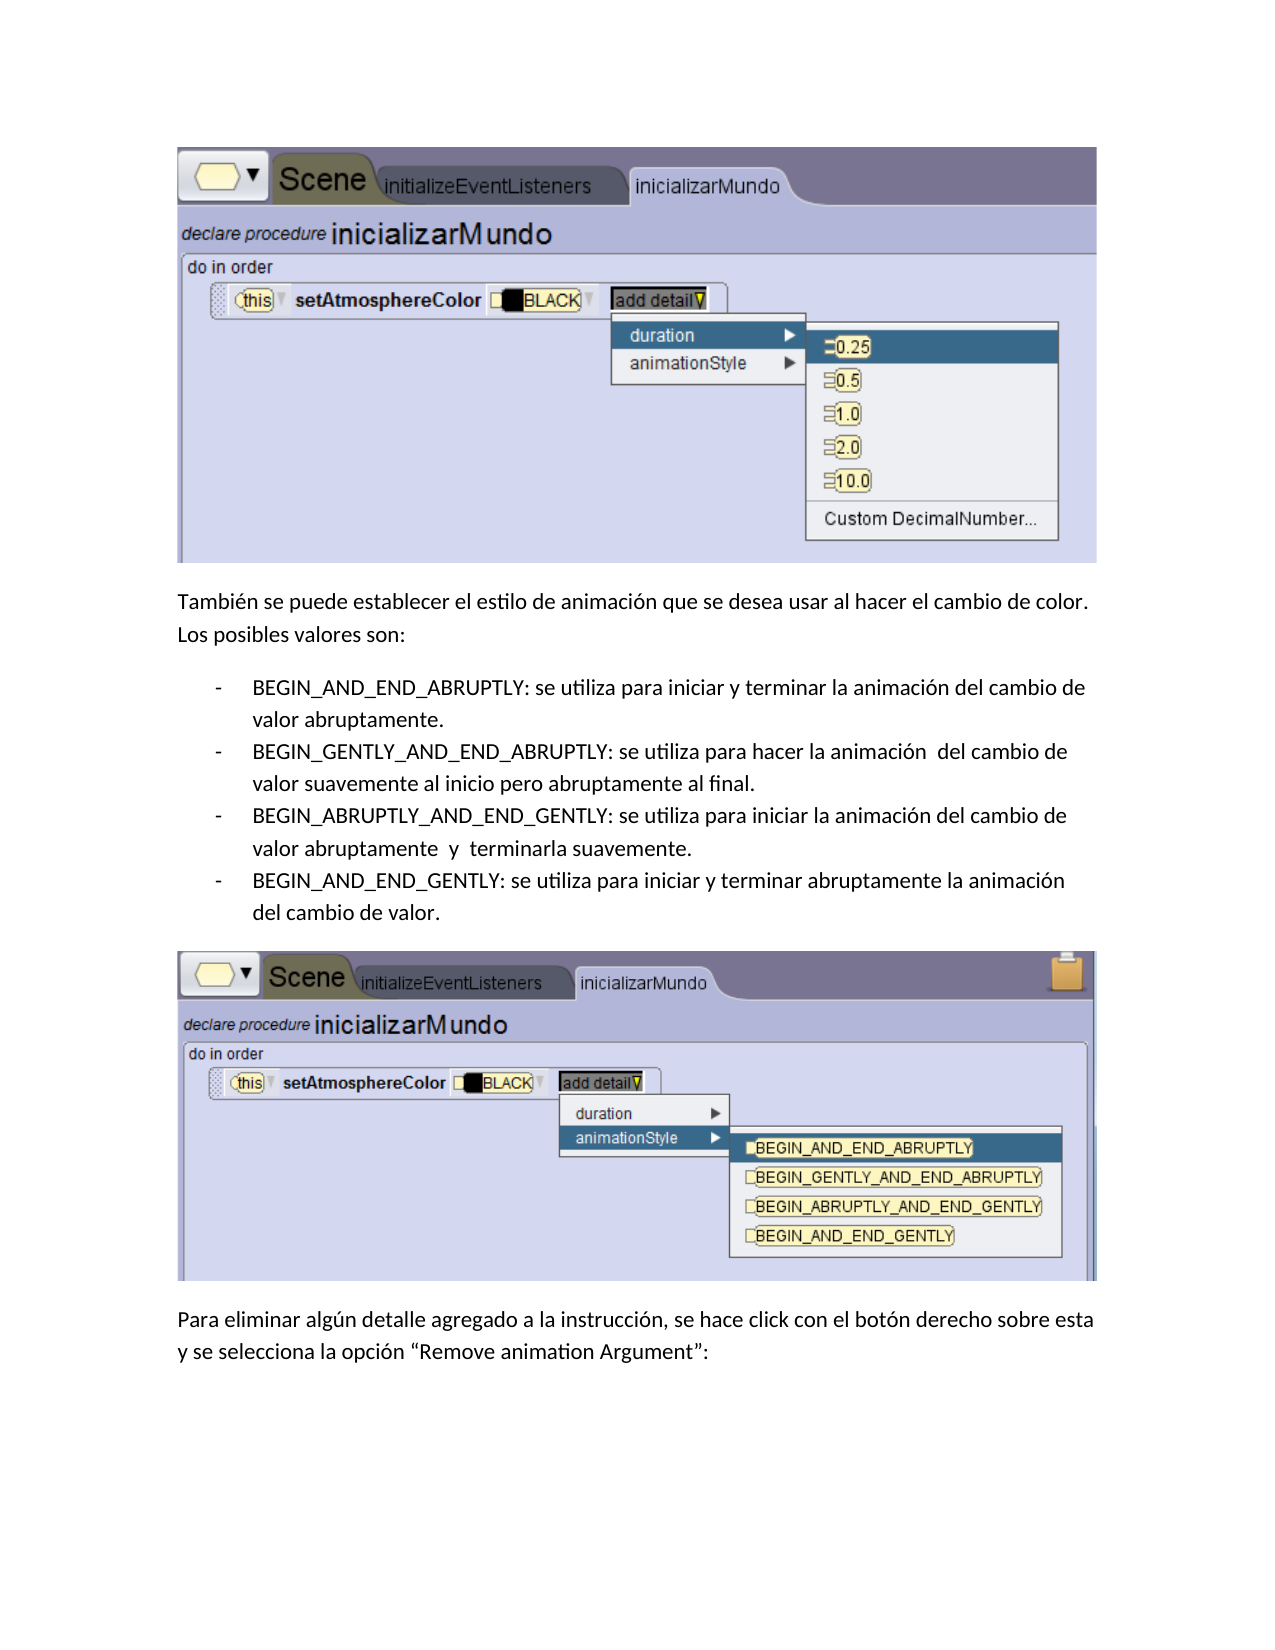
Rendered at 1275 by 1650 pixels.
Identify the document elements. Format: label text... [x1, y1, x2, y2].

text También se puede establecer el estilo de animación que se desea usar al hacer el cambio de color. Los posibles valores son: [177, 587, 1098, 648]
list BEGIN_AND_END_GENTLY: se utiliza para iniciar y terminar abruptamente la animación del cambio de valor. [215, 866, 1098, 926]
list BEGIN_ABRUPTLY_AND_END_GENTLY: se utiliza para iniciar la animación del cambio de valor abruptamente y terminarla suavemente. [215, 801, 1098, 862]
text Para eliminar algún detalle agregado a la instrucción, se hace click con el botón derecho sobre esta y se selecciona la opción “Remove animation Argument”: [177, 1305, 1098, 1366]
list BEGIN_GENTLY_AND_END_ABRUPTLY: se utiliza para hacer la animación del cambio de valor suavemente al inicio pero abruptamente al final. [215, 737, 1098, 797]
list BEGIN_AND_END_ABRUPTLY: se utiliza para iniciar y terminar la animación del cambio de valor abruptamente. [215, 673, 1098, 733]
picture [177, 147, 1097, 563]
picture [177, 951, 1097, 1281]
